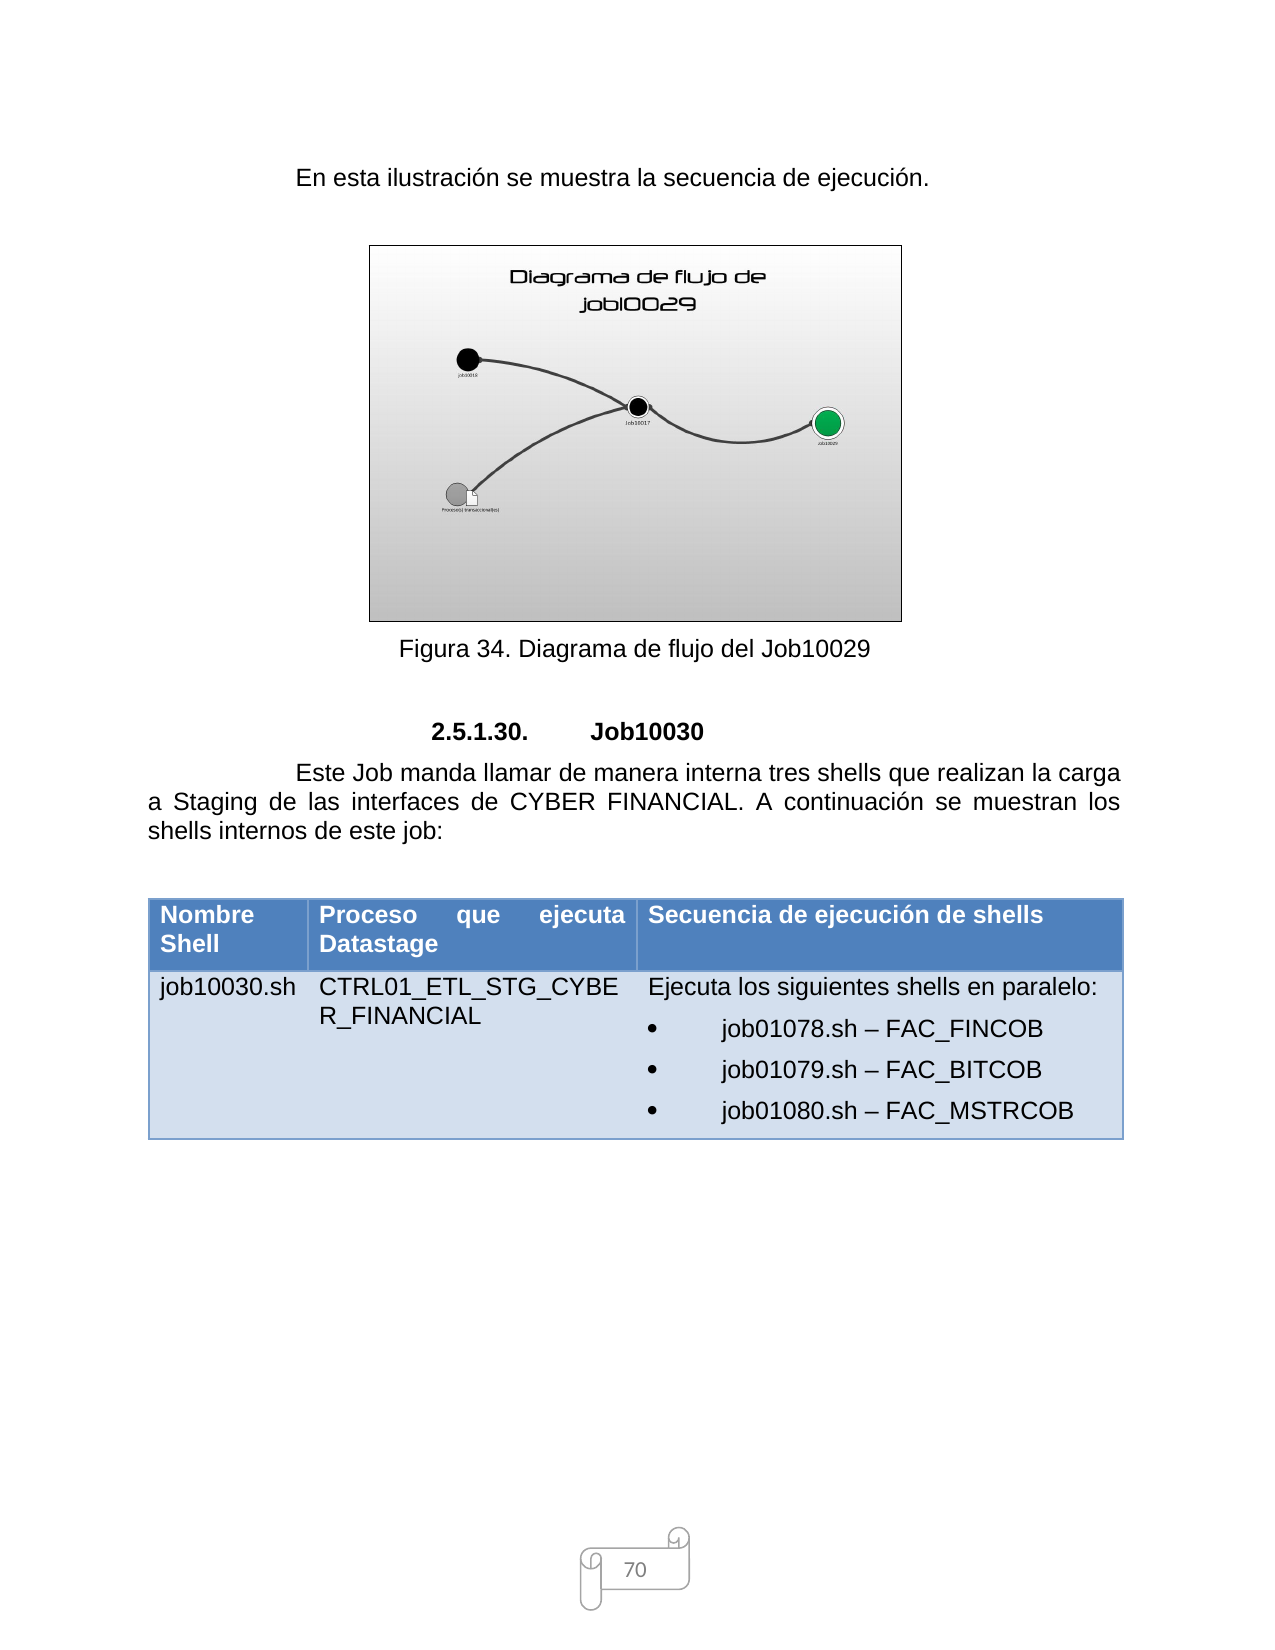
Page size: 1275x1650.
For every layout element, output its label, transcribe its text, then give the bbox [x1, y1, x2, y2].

table_header Proceso que ejecuta Datastage [309, 900, 636, 970]
table_cell CTRL01_ETL_STG_CYBER_FINANCIAL [308, 972, 637, 1138]
picture [370, 246, 901, 621]
table_header Secuencia de ejecución de shells [638, 900, 1122, 970]
table_cell job10030.sh [150, 972, 308, 1138]
subtitle Job10030 [283, 717, 1122, 746]
table_cell Ejecuta los siguientes shells en paralelo: job01078.sh – FAC_FINCOB job01079.sh – FAC_BITCOB job01080.sh – FAC_MSTRCOB [637, 972, 1122, 1138]
text Figura 34. Diagrama de flujo del Job10029 [148, 634, 1122, 663]
text En esta ilustración se muestra la secuencia de ejecución. [148, 162, 1122, 191]
table_header Nombre Shell [150, 900, 307, 970]
text Este Job manda llamar de manera interna tres shells que realizan la carga a Staging de las interfaces de CYBER FINANCIAL. A continuación se muestran los shells internos de este job: [148, 758, 1122, 844]
